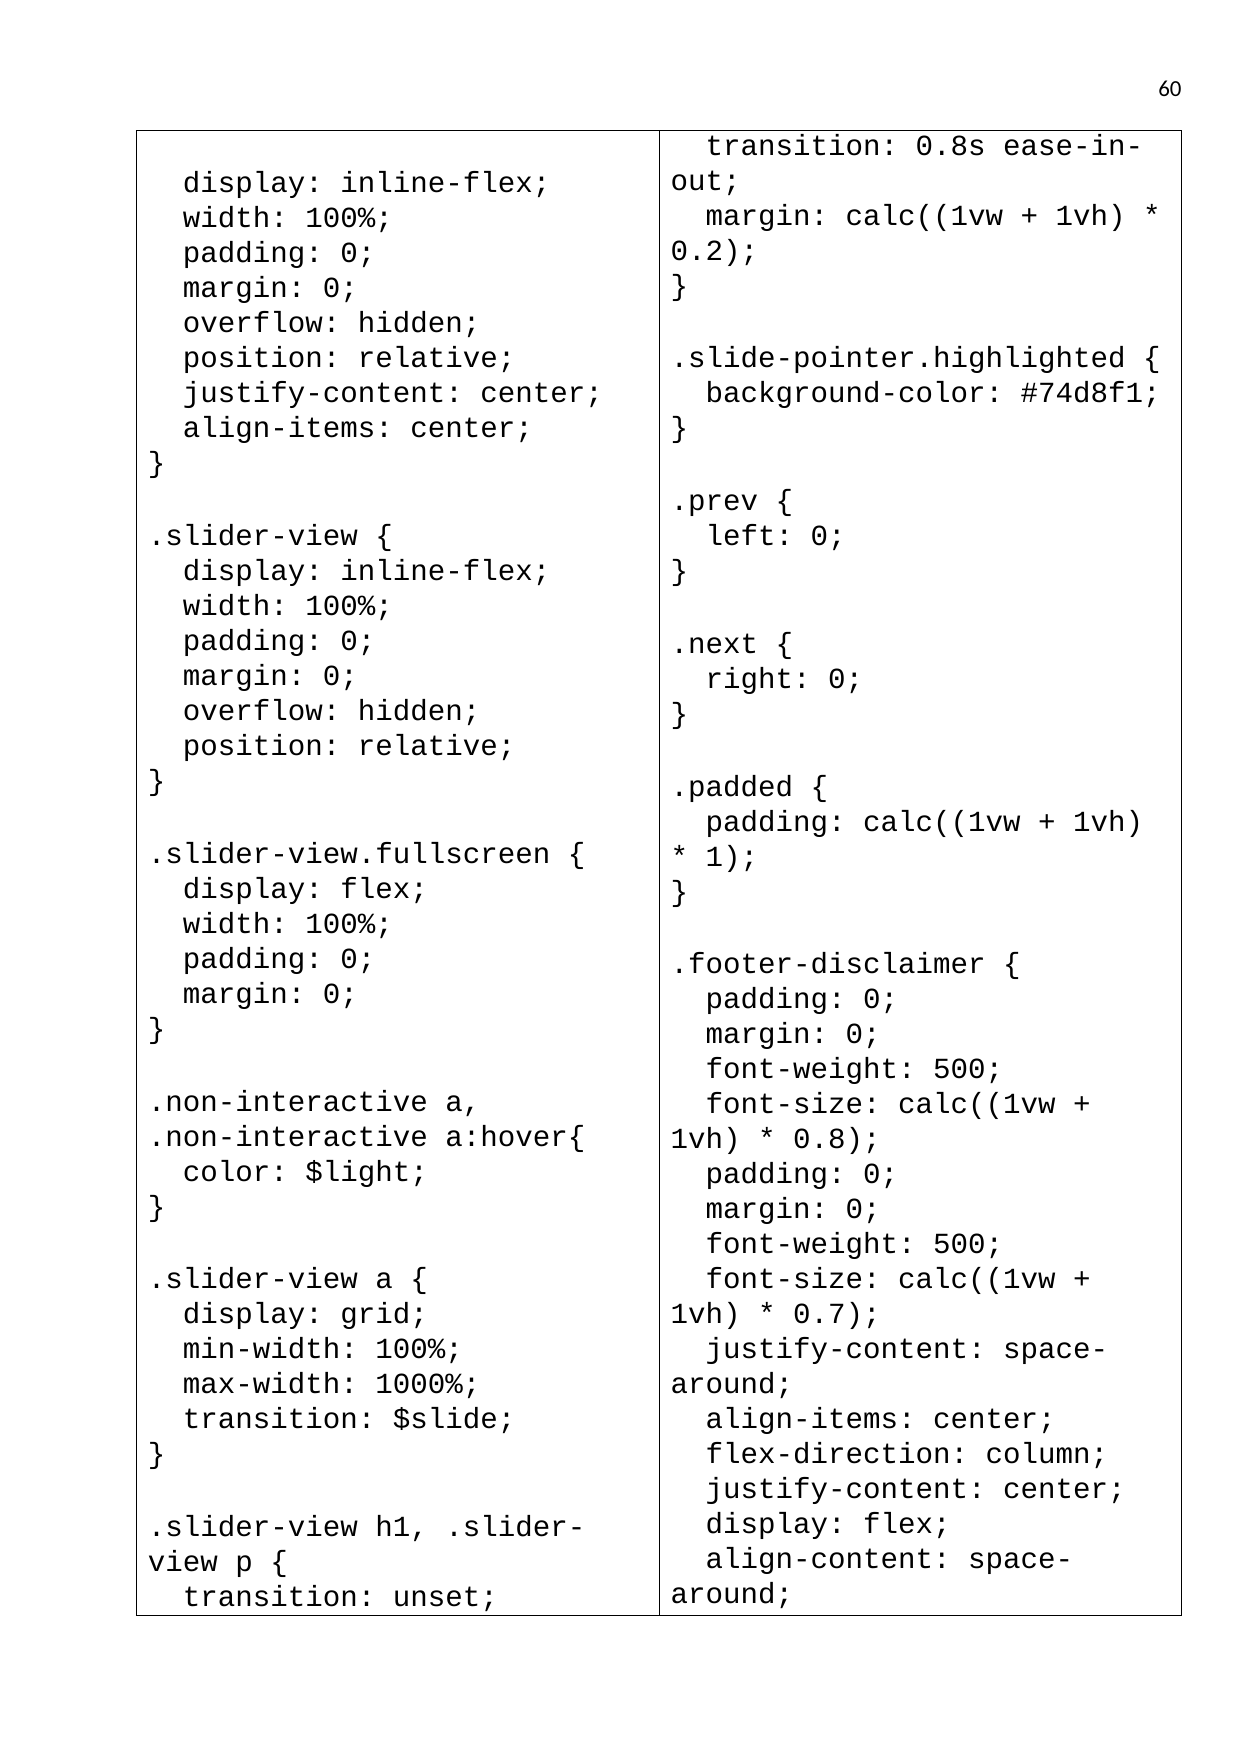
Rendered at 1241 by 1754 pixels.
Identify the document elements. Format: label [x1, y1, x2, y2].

table_header [660, 131, 1181, 1615]
table_header [137, 131, 659, 1615]
